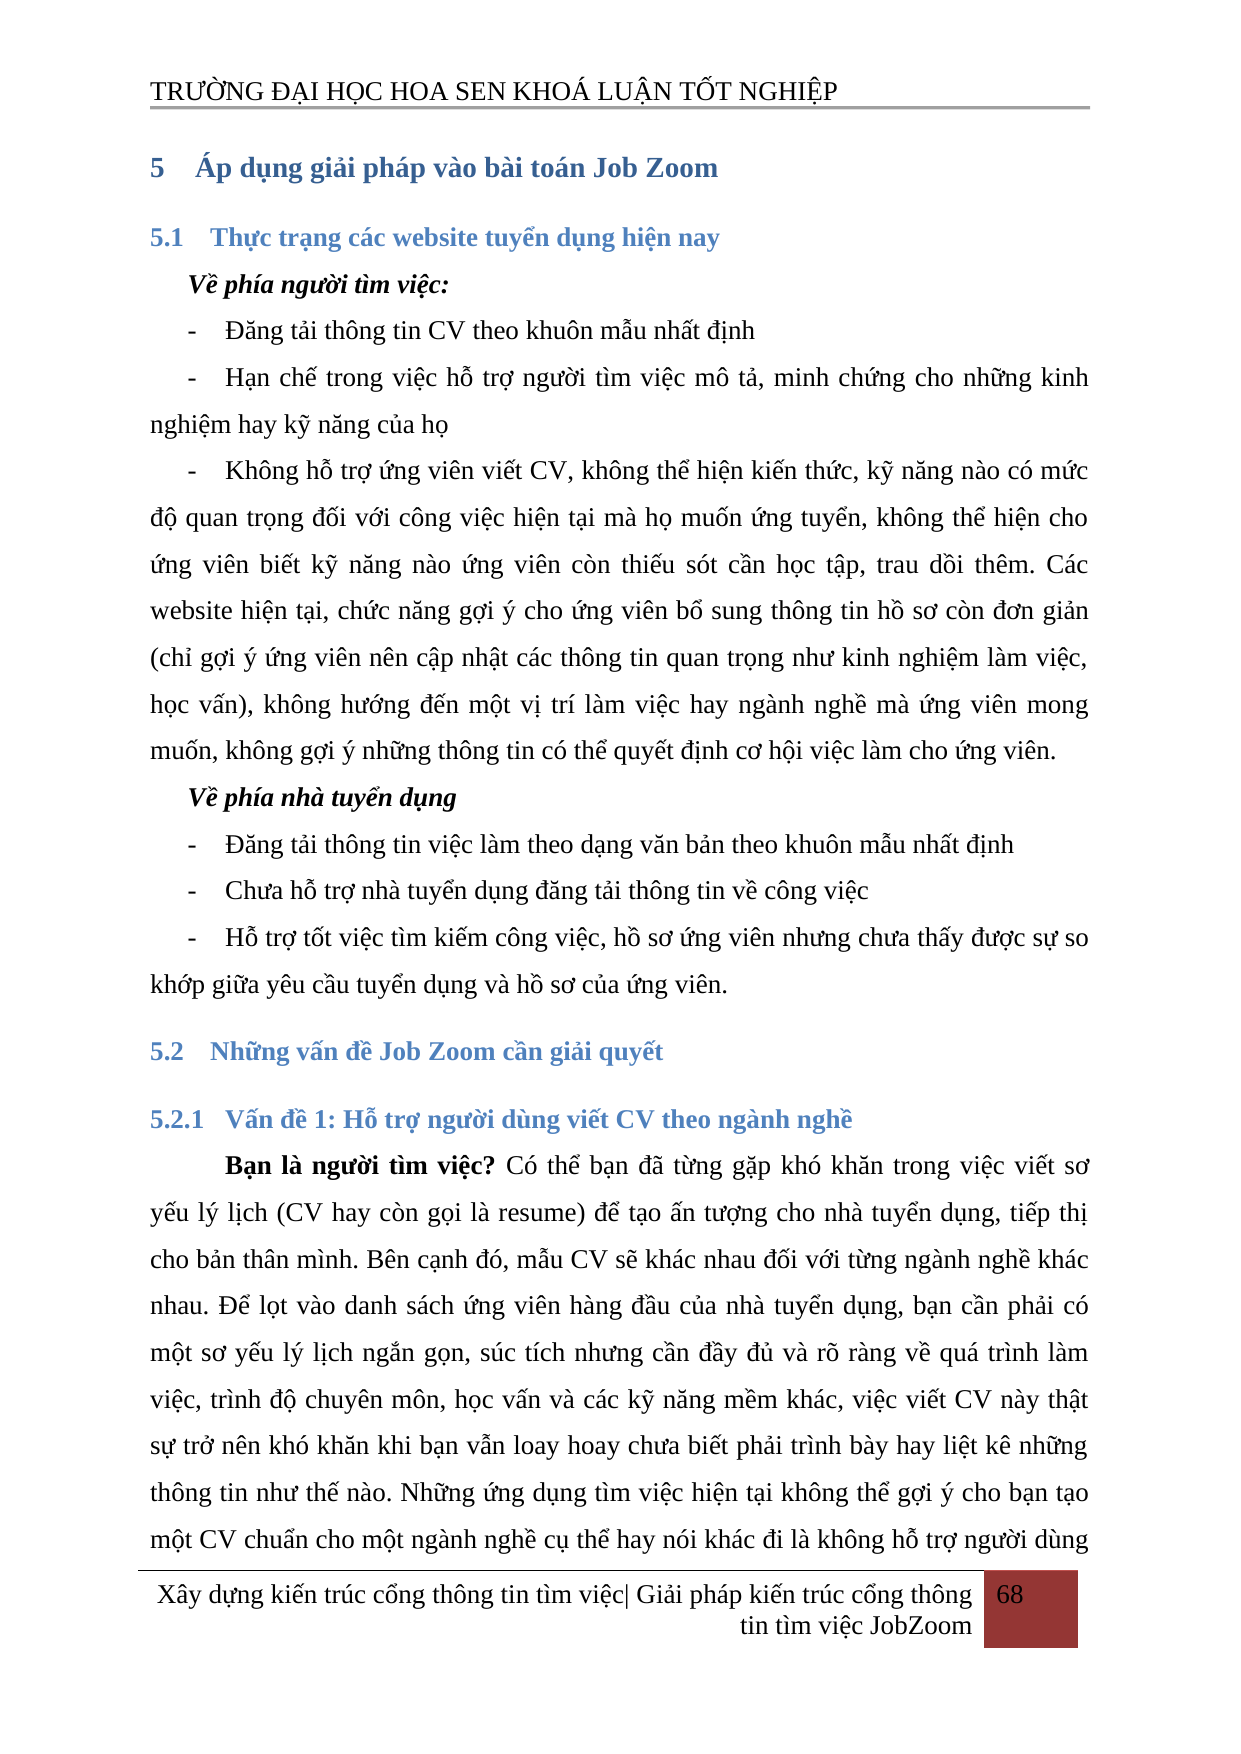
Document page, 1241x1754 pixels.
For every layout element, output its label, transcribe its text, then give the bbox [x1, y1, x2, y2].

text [150, 1149, 1090, 1554]
list Đăng tải thông tin CV theo khuôn mẫu nhất định [150, 314, 1090, 346]
list Đăng tải thông tin việc làm theo dạng văn bản theo khuôn mẫu nhất định [150, 828, 1090, 859]
list Về phía người tìm việc: [187, 268, 1090, 299]
subtitle Thực trạng các website tuyển dụng hiện nay [150, 221, 1090, 252]
list Không hỗ trợ ứng viên viết CV, không thể hiện kiến thức, kỹ năng nào có mức độ quan trọng đối với công việc hiện tại mà họ muốn ứng tuyển, không thể hiện cho ứng viên biết kỹ năng nào ứng viên còn thiếu sót cần học tập, trau dồi thêm. Các website hiện tại, chức năng gợi ý cho ứng viên bổ sung thông tin hồ sơ còn đơn giản (chỉ gợi ý ứng viên nên cập nhật các thông tin quan trọng như kinh nghiệm làm việc, học vấn), không hướng đến một vị trí làm việc hay ngành nghề mà ứng viên mong muốn, không gợi ý những thông tin có thể quyết định cơ hội việc làm cho ứng viên. [150, 454, 1090, 766]
subtitle Áp dụng giải pháp vào bài toán Job Zoom [150, 150, 1090, 183]
subtitle Vấn đề 1: Hỗ trợ người dùng viết CV theo ngành nghề [150, 1103, 1090, 1134]
list Hỗ trợ tốt việc tìm kiếm công việc, hồ sơ ứng viên nhưng chưa thấy được sự so khớp giữa yêu cầu tuyển dụng và hồ sơ của ứng viên. [150, 921, 1090, 999]
list Chưa hỗ trợ nhà tuyển dụng đăng tải thông tin về công việc [150, 874, 1090, 906]
subtitle Những vấn đề Job Zoom cần giải quyết [150, 1035, 1090, 1066]
list Hạn chế trong việc hỗ trợ người tìm việc mô tả, minh chứng cho những kinh nghiệm hay kỹ năng của họ [150, 361, 1090, 439]
text Về phía nhà tuyển dụng [150, 781, 1090, 812]
